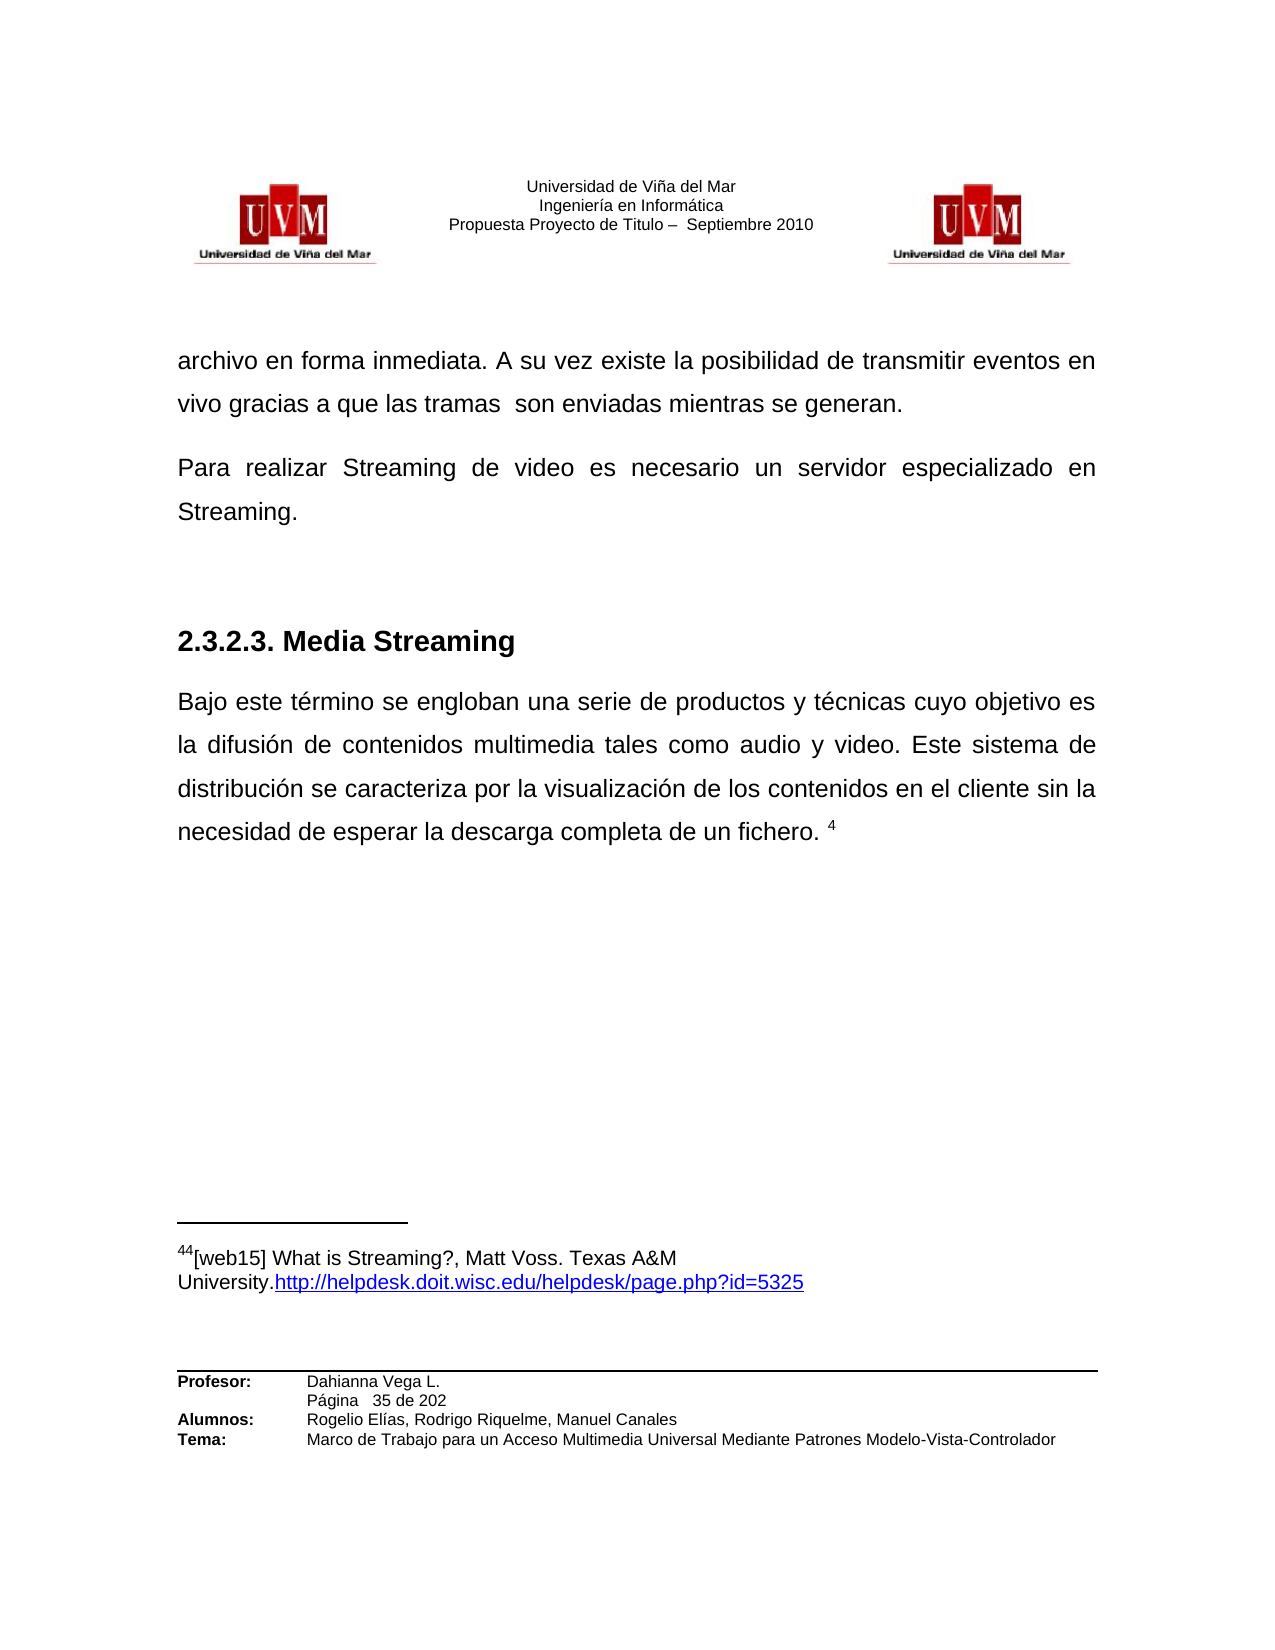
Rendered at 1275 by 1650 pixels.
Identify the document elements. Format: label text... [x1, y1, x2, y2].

picture [177, 176, 390, 267]
picture [871, 176, 1084, 267]
text Bajo este término se engloban una serie de productos y técnicas cuyo objetivo es la difusión de contenidos multimedia tales como audio y video. Este sistema de distribución se caracteriza por la visualización de los contenidos en el cliente sin la necesidad de esperar la descarga completa de un fichero. [177, 687, 1098, 845]
text Para realizar Streaming de video es necesario un servidor especializado en Streaming. [177, 453, 1098, 525]
subtitle 2.3.2.3. Media Streaming [177, 624, 1098, 658]
